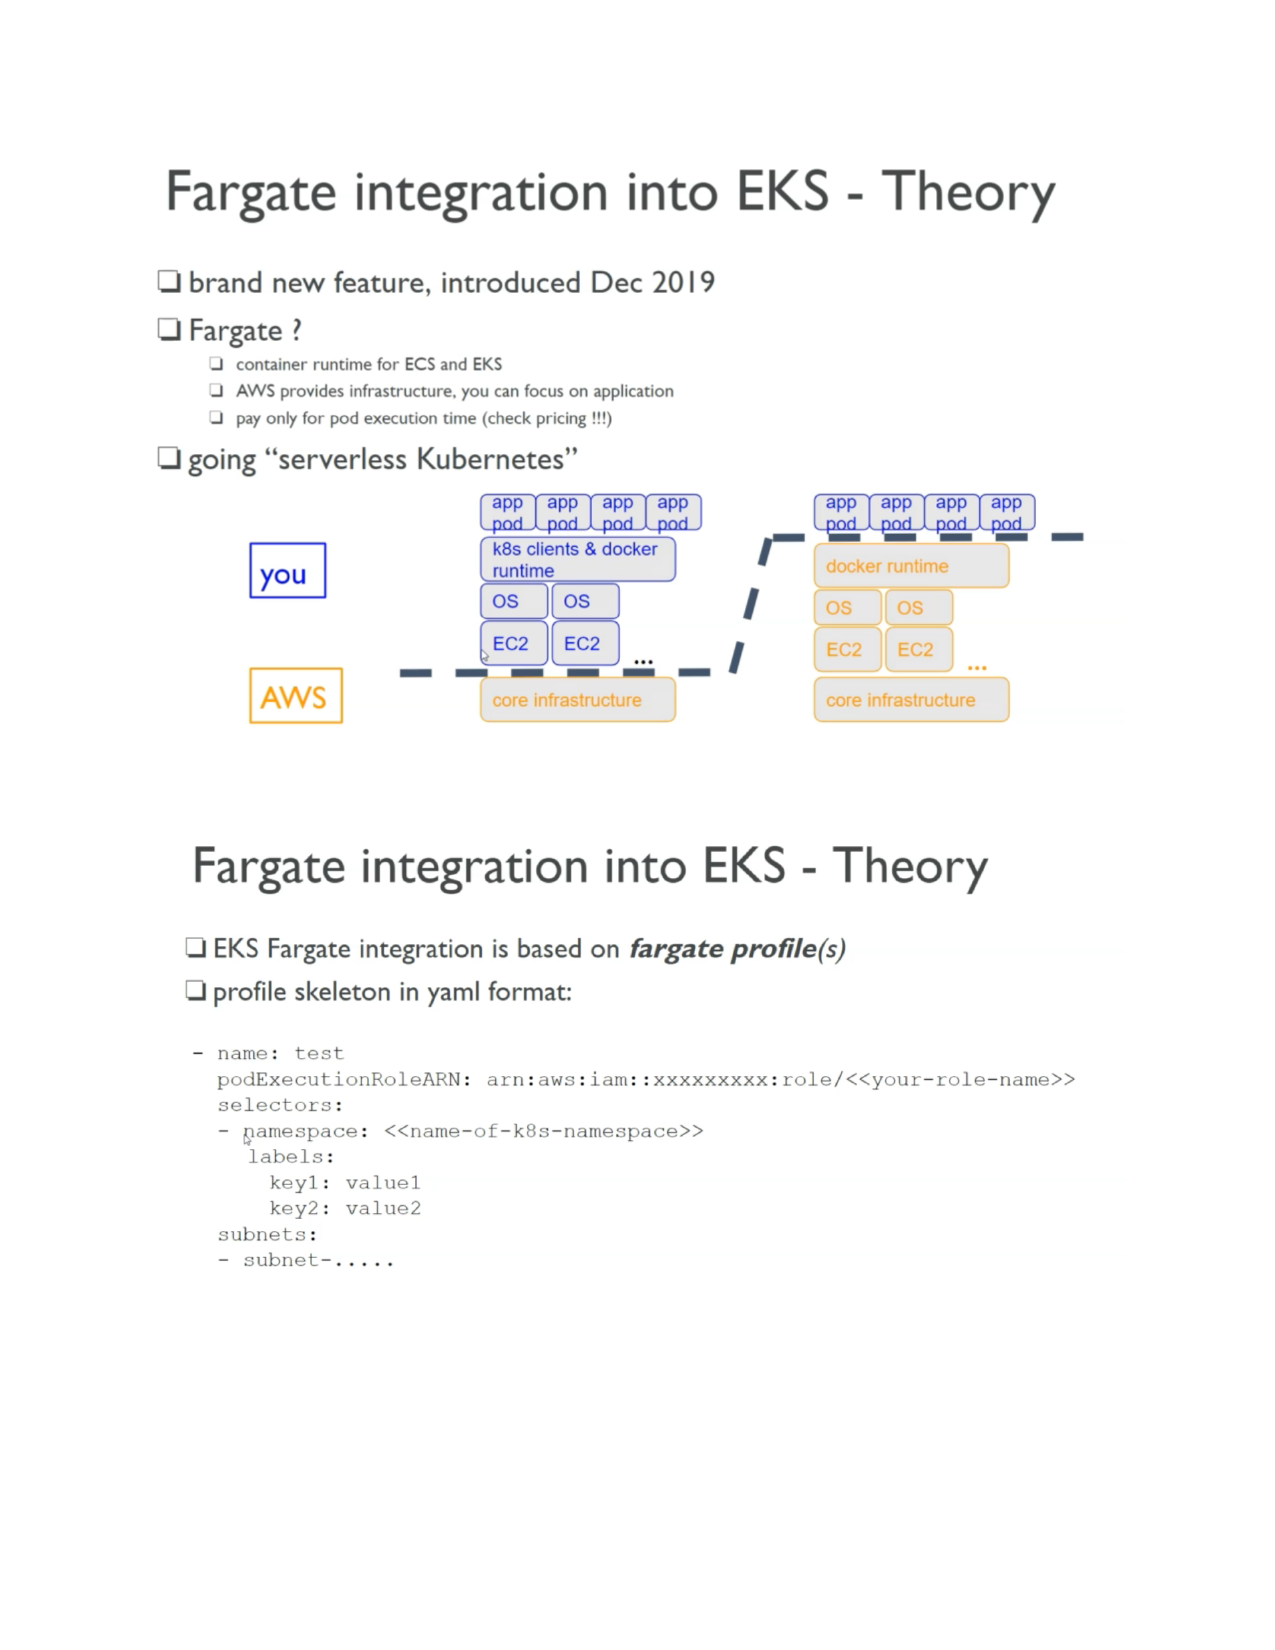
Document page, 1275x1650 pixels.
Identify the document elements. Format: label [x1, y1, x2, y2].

picture [150, 816, 1125, 1300]
picture [150, 150, 1125, 752]
